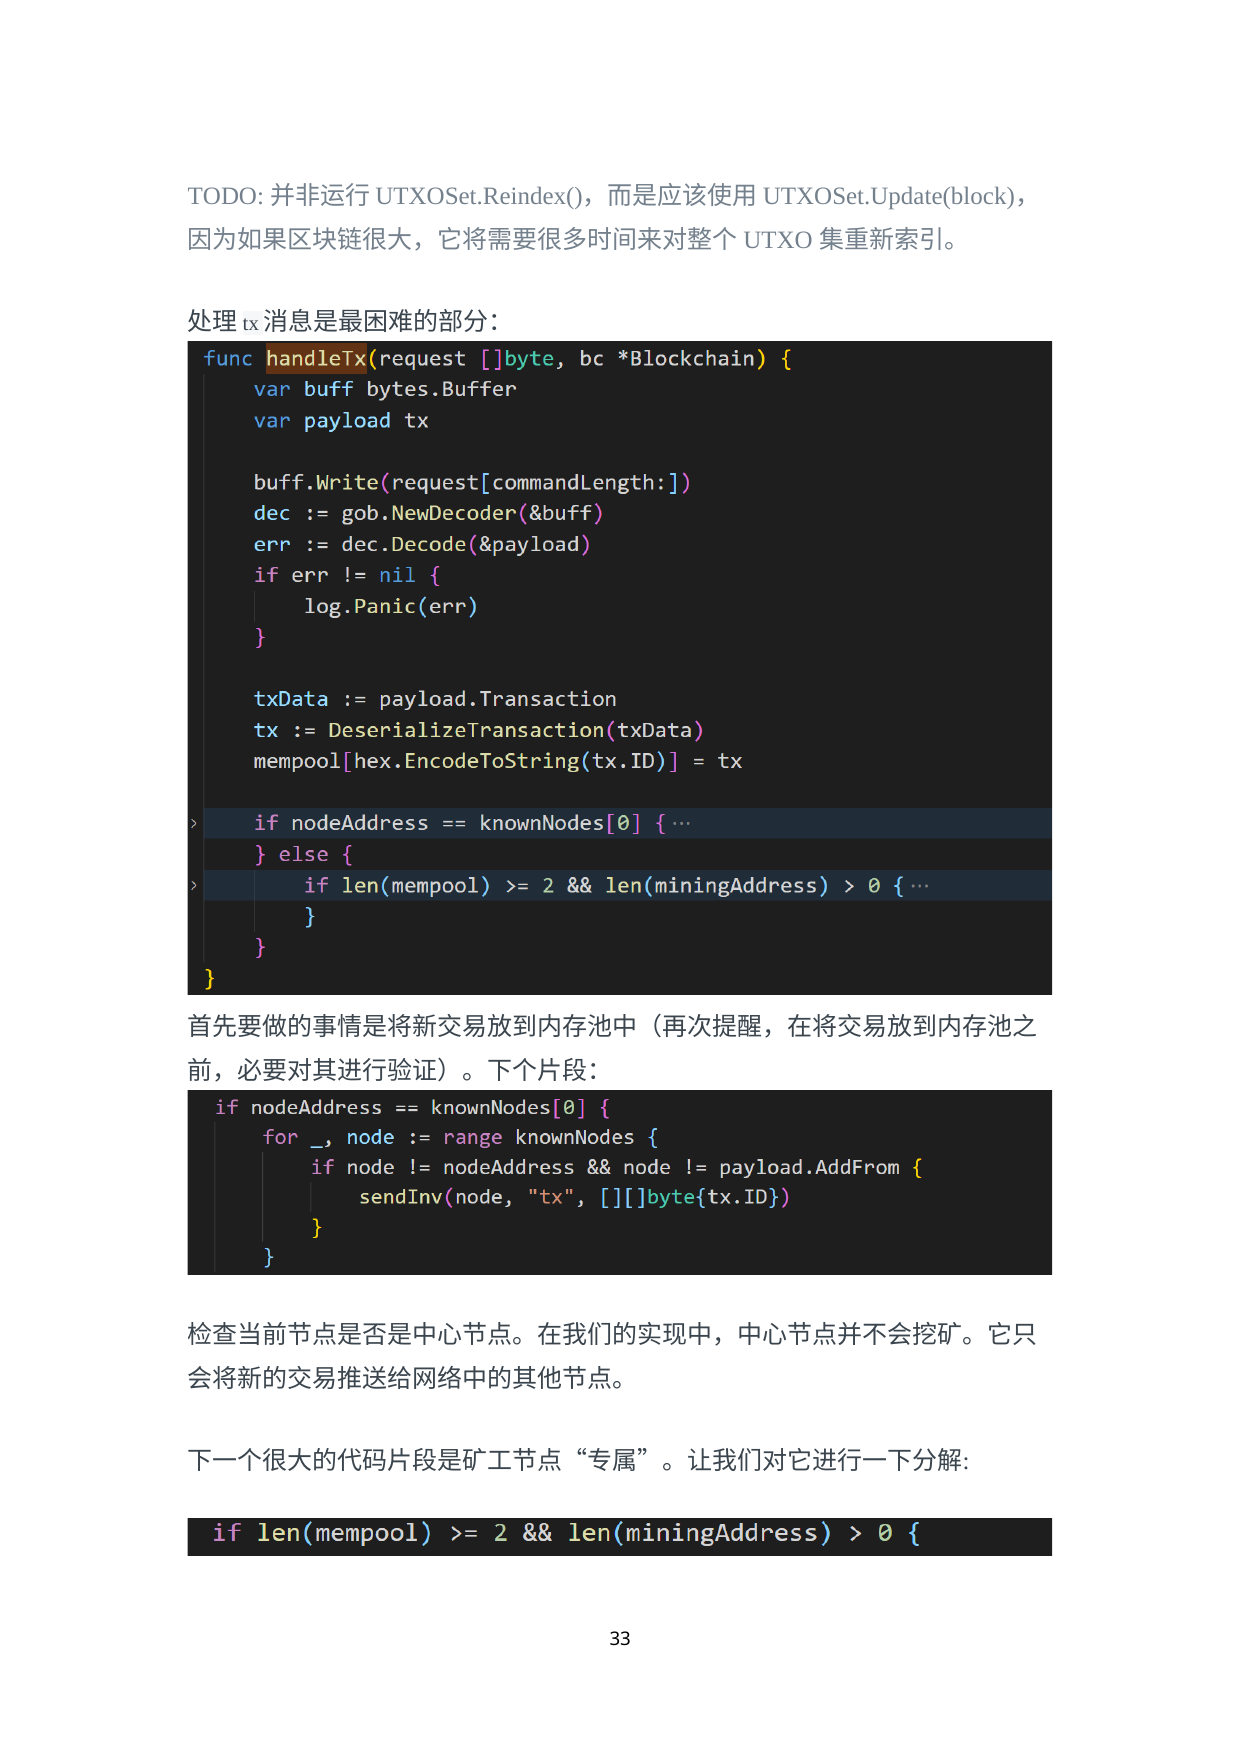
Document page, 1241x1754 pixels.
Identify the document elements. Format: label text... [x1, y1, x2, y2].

picture [187, 1518, 1053, 1556]
text 检查当前节点是否是中心节点。在我们的实现中，中心节点并不会挖矿。它只会将新的交易推送给网络中的其他节点。 [187, 1311, 1053, 1399]
text 首先要做的事情是将新交易放到内存池中（再次提醒，在将交易放到内存池之前，必要对其进行验证）。下个片段： [187, 1003, 1053, 1090]
text TODO: 并非运行UTXOSet.Reindex()，而是应该使用UTXOSet.Update(block)，因为如果区块链很大，它将需要很多时间来对整个 UTXO 集重新索引。 [187, 172, 1053, 260]
picture [187, 341, 1053, 995]
picture [187, 1090, 1053, 1275]
text 处理tx消息是最困难的部分： [187, 298, 1053, 341]
text 下一个很大的代码片段是矿工节点“专属”。让我们对它进行一下分解: [187, 1437, 1053, 1481]
